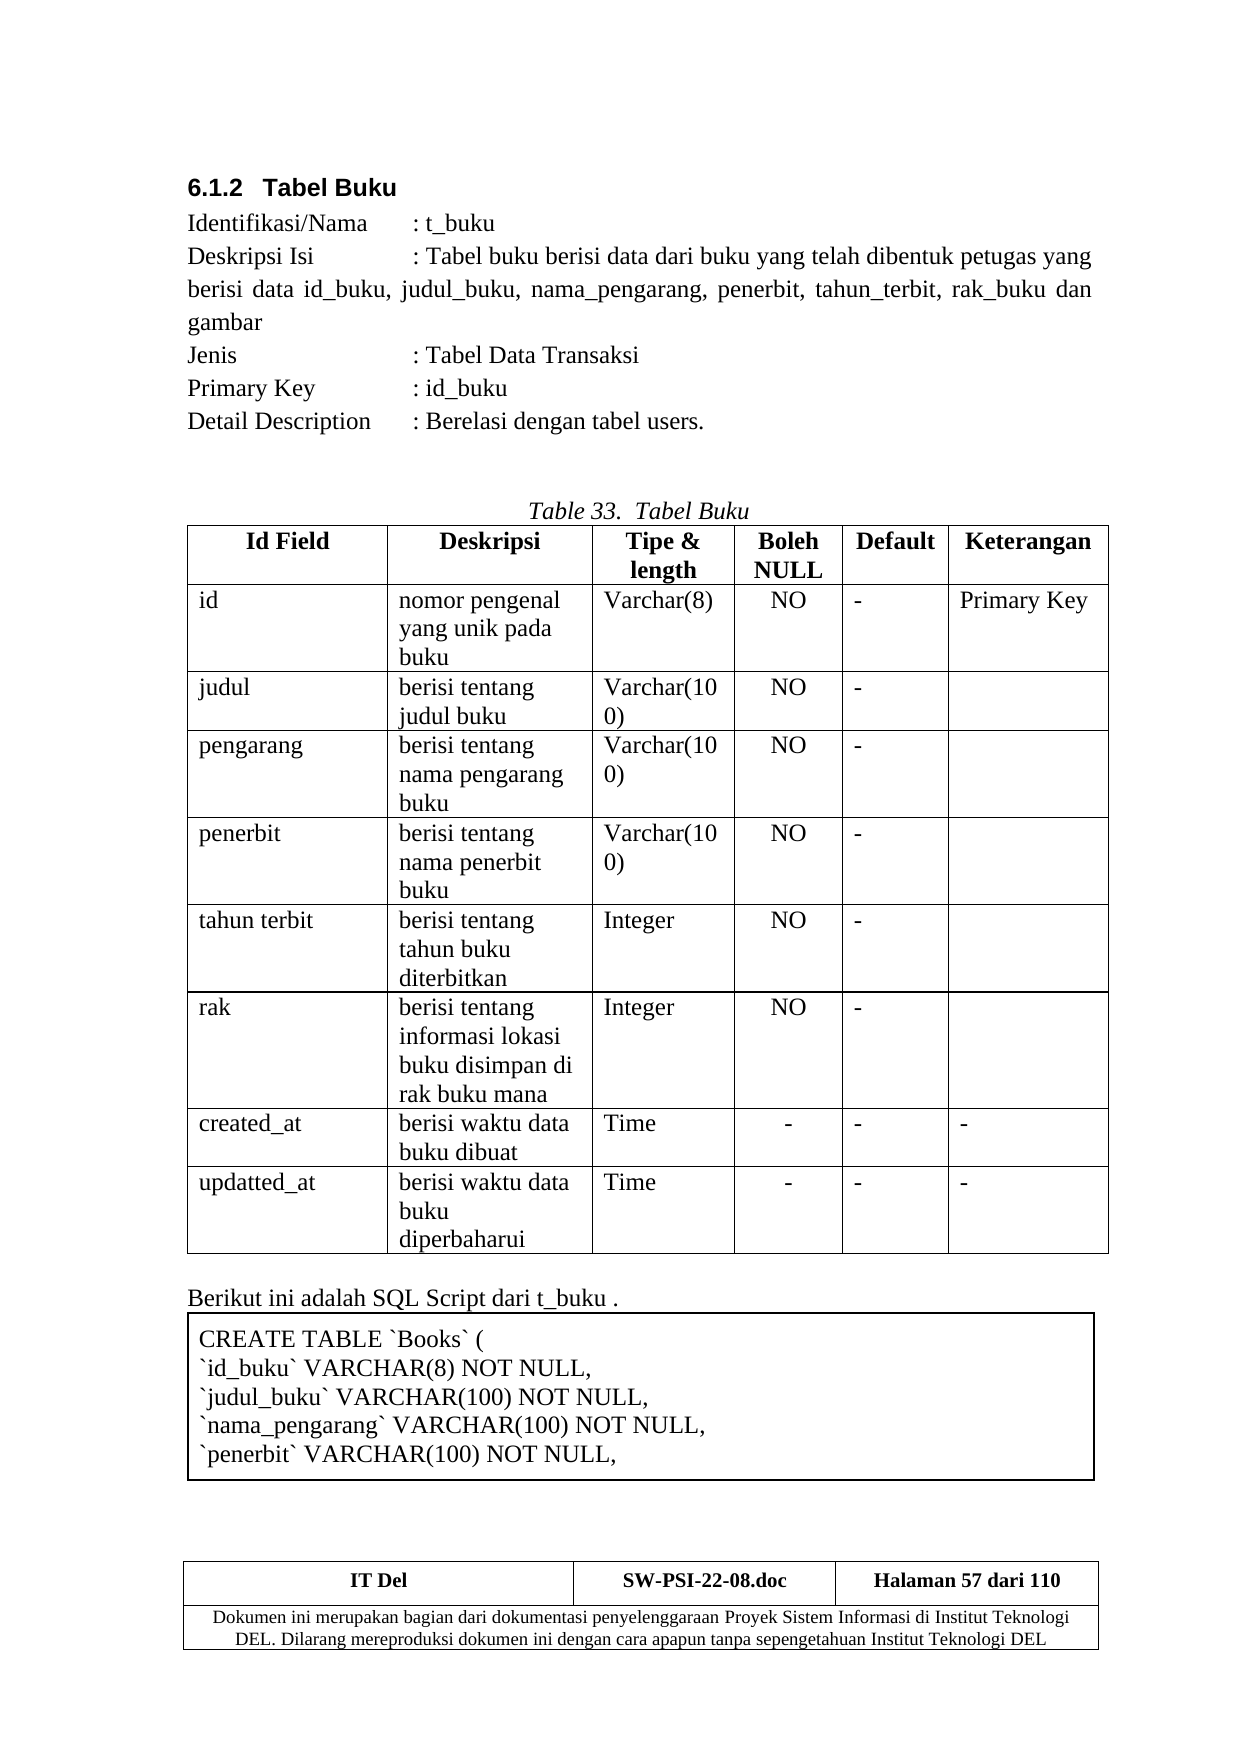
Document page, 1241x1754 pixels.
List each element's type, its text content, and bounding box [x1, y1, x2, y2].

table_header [189, 1314, 1093, 1478]
table_cell rak [188, 993, 387, 1107]
text Deskripsi Isi : Tabel buku berisi data dari buku yang telah dibentuk petugas yang berisi data id_buku, judul_buku, nama_pengarang, penerbit, tahun_terbit, rak_buku dan gambar [187, 241, 1092, 336]
table_cell Varchar(100) [593, 672, 734, 729]
table_cell nomor pengenal yang unik pada buku [388, 585, 592, 671]
table_cell Primary Key [949, 585, 1108, 671]
table_header Deskripsi [388, 526, 592, 584]
table_cell [949, 731, 1108, 817]
table_header Keterangan [949, 526, 1108, 584]
table_cell - [735, 1109, 842, 1166]
table_cell - [843, 731, 948, 817]
table_cell - [843, 993, 948, 1107]
table_cell - [735, 1167, 842, 1253]
table_cell NO [735, 585, 842, 671]
table_cell [949, 905, 1108, 991]
subtitle Tabel Buku [187, 173, 1092, 201]
text Identifikasi/Nama : t_buku [187, 208, 1092, 236]
table_cell - [843, 1109, 948, 1166]
table_cell NO [735, 818, 842, 904]
table_cell Integer [593, 905, 734, 991]
table_cell NO [735, 672, 842, 729]
table_cell judul [188, 672, 387, 729]
table_header Id Field [188, 526, 387, 584]
table_cell berisi waktu data buku dibuat [388, 1109, 592, 1166]
table_cell created_at [188, 1109, 387, 1166]
table_cell berisi tentang nama pengarang buku [388, 731, 592, 817]
table_cell berisi tentang nama penerbit buku [388, 818, 592, 904]
table_cell [949, 672, 1108, 729]
table_cell berisi waktu data buku diperbaharui [388, 1167, 592, 1253]
table_cell berisi tentang informasi lokasi buku disimpan di rak buku mana [388, 993, 592, 1107]
table_cell - [843, 1167, 948, 1253]
table_header Default [843, 526, 948, 584]
table_cell - [843, 905, 948, 991]
table_cell [949, 993, 1108, 1107]
text Berikut ini adalah SQL Script dari t_buku . [187, 1283, 1092, 1312]
table_cell Varchar(100) [593, 818, 734, 904]
table_cell [949, 818, 1108, 904]
table_cell pengarang [188, 731, 387, 817]
table_cell - [949, 1167, 1108, 1253]
text Jenis : Tabel Data Transaksi [187, 340, 1092, 368]
table_cell Integer [593, 993, 734, 1107]
text Detail Description : Berelasi dengan tabel users. [187, 406, 1092, 434]
table_cell - [949, 1109, 1108, 1166]
table_cell berisi tentang judul buku [388, 672, 592, 729]
table_cell Varchar(100) [593, 731, 734, 817]
text Table 33. Tabel Buku [187, 496, 1092, 525]
table_cell NO [735, 993, 842, 1107]
table_cell - [843, 672, 948, 729]
table_cell updatted_at [188, 1167, 387, 1253]
table_cell NO [735, 905, 842, 991]
table_cell NO [735, 731, 842, 817]
table_cell tahun terbit [188, 905, 387, 991]
table_cell berisi tentang tahun buku diterbitkan [388, 905, 592, 991]
table_cell - [843, 818, 948, 904]
table_cell Time [593, 1109, 734, 1166]
text Primary Key : id_buku [187, 373, 1092, 402]
table_header Tipe & length [593, 526, 734, 584]
table_cell id [188, 585, 387, 671]
table_cell penerbit [188, 818, 387, 904]
table_cell Time [593, 1167, 734, 1253]
table_cell - [843, 585, 948, 671]
table_header Boleh NULL [735, 526, 842, 584]
table_cell Varchar(8) [593, 585, 734, 671]
